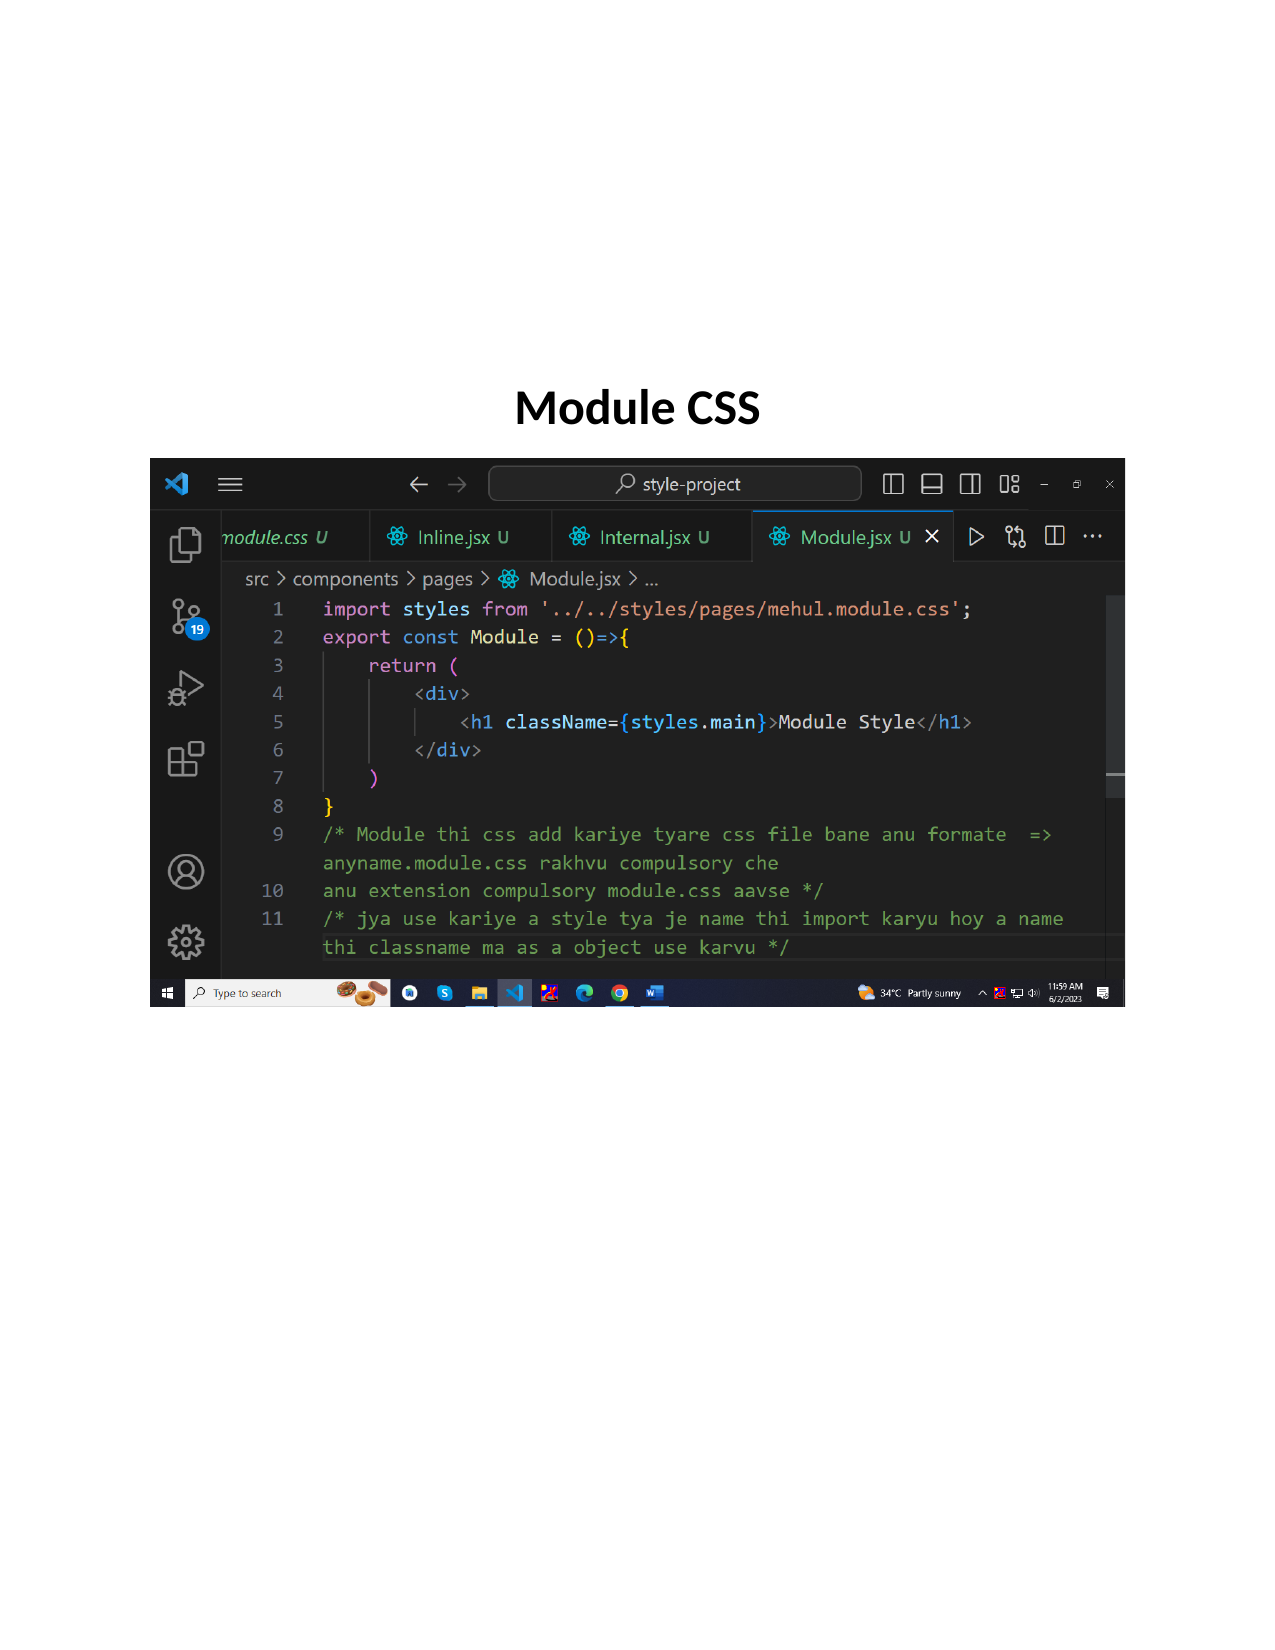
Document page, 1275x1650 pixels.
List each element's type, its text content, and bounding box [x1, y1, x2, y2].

text Module CSS [150, 376, 1125, 437]
picture [150, 458, 1125, 1007]
